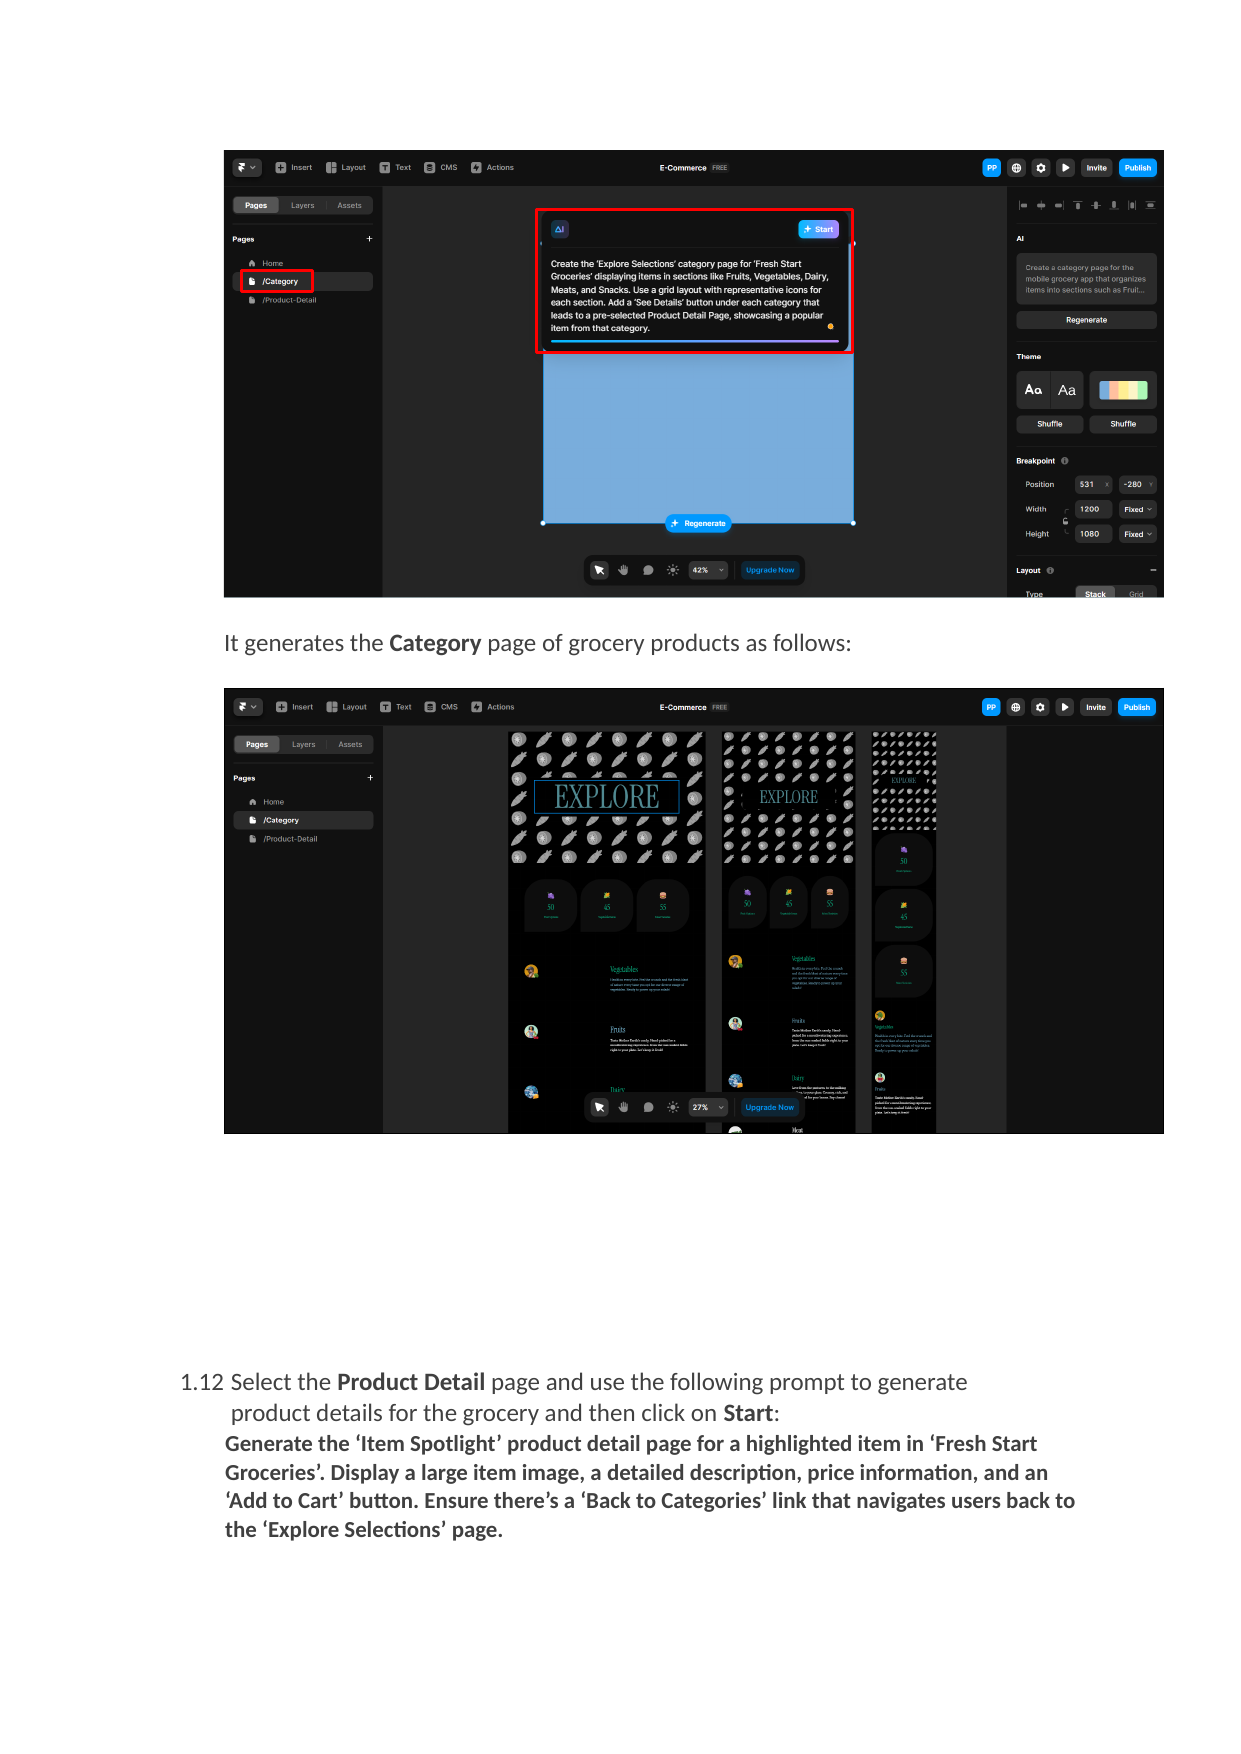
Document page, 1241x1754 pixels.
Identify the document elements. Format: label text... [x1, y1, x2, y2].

list Select the Product Detail page and use the following prompt to generate [179, 1366, 1090, 1397]
list product details for the grocery and then click on Start: [179, 1397, 1090, 1428]
picture [225, 689, 1163, 1133]
picture [223, 150, 1164, 598]
text Generate the ‘Item Spotlight’ product detail page for a highlighted item in ‘Fresh Start Groceries’. Display a large item image, a detailed description, price information, and an ‘Add to Cart’ button. Ensure there’s a ‘Back to Categories’ link that navigates users back to the ‘Explore Selections’ page. [225, 1429, 1090, 1543]
list It generates the Category page of grocery products as follows: [179, 627, 1090, 658]
